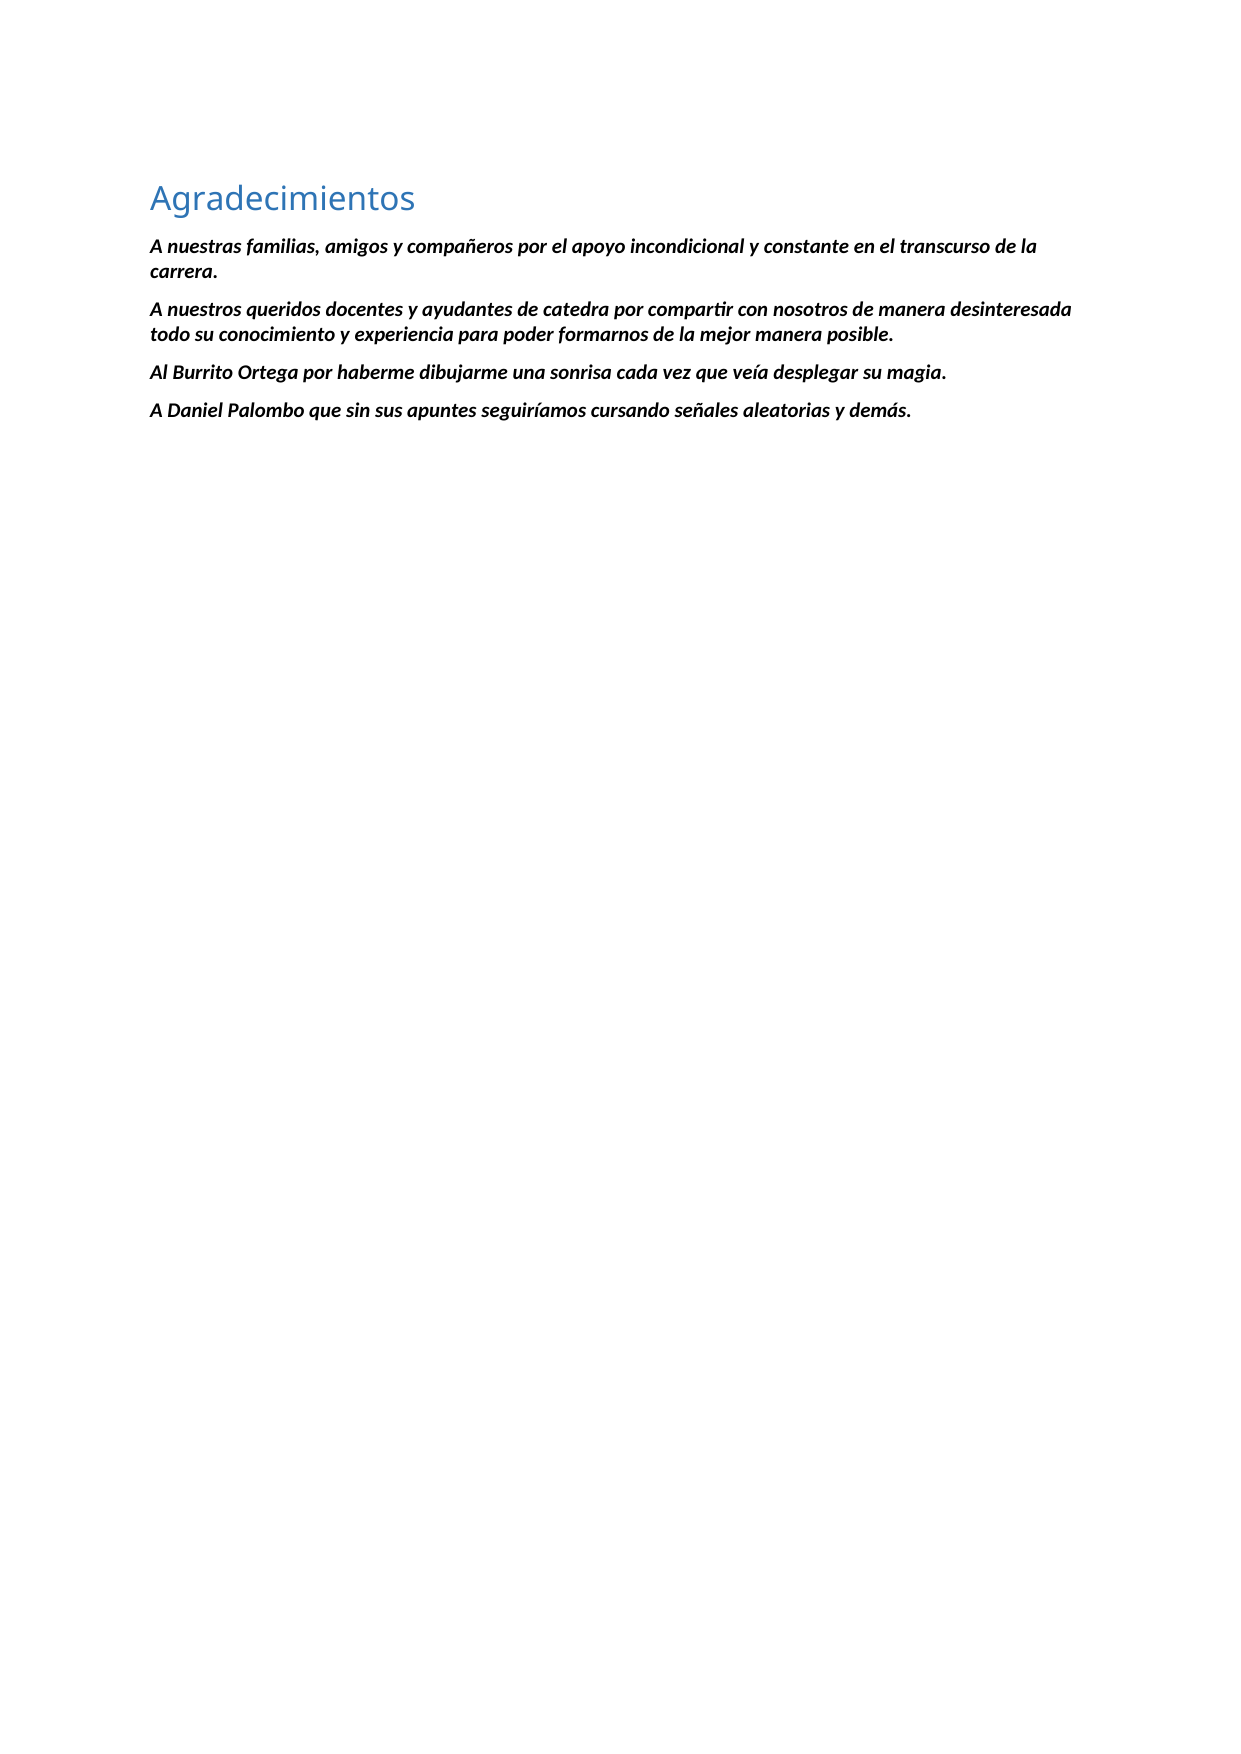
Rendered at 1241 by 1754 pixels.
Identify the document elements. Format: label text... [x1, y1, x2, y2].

text Al Burrito Ortega por haberme dibujarme una sonrisa cada vez que veía desplegar su magia. [150, 359, 1090, 385]
text A nuestros queridos docentes y ayudantes de catedra por compartir con nosotros de manera desinteresada todo su conocimiento y experiencia para poder formarnos de la mejor manera posible. [150, 296, 1090, 347]
text A Daniel Palombo que sin sus apuntes seguiríamos cursando señales aleatorias y demás. [150, 397, 1090, 423]
subtitle Agradecimientos [150, 175, 1090, 220]
text A nuestras familias, amigos y compañeros por el apoyo incondicional y constante en el transcurso de la carrera. [150, 233, 1090, 284]
